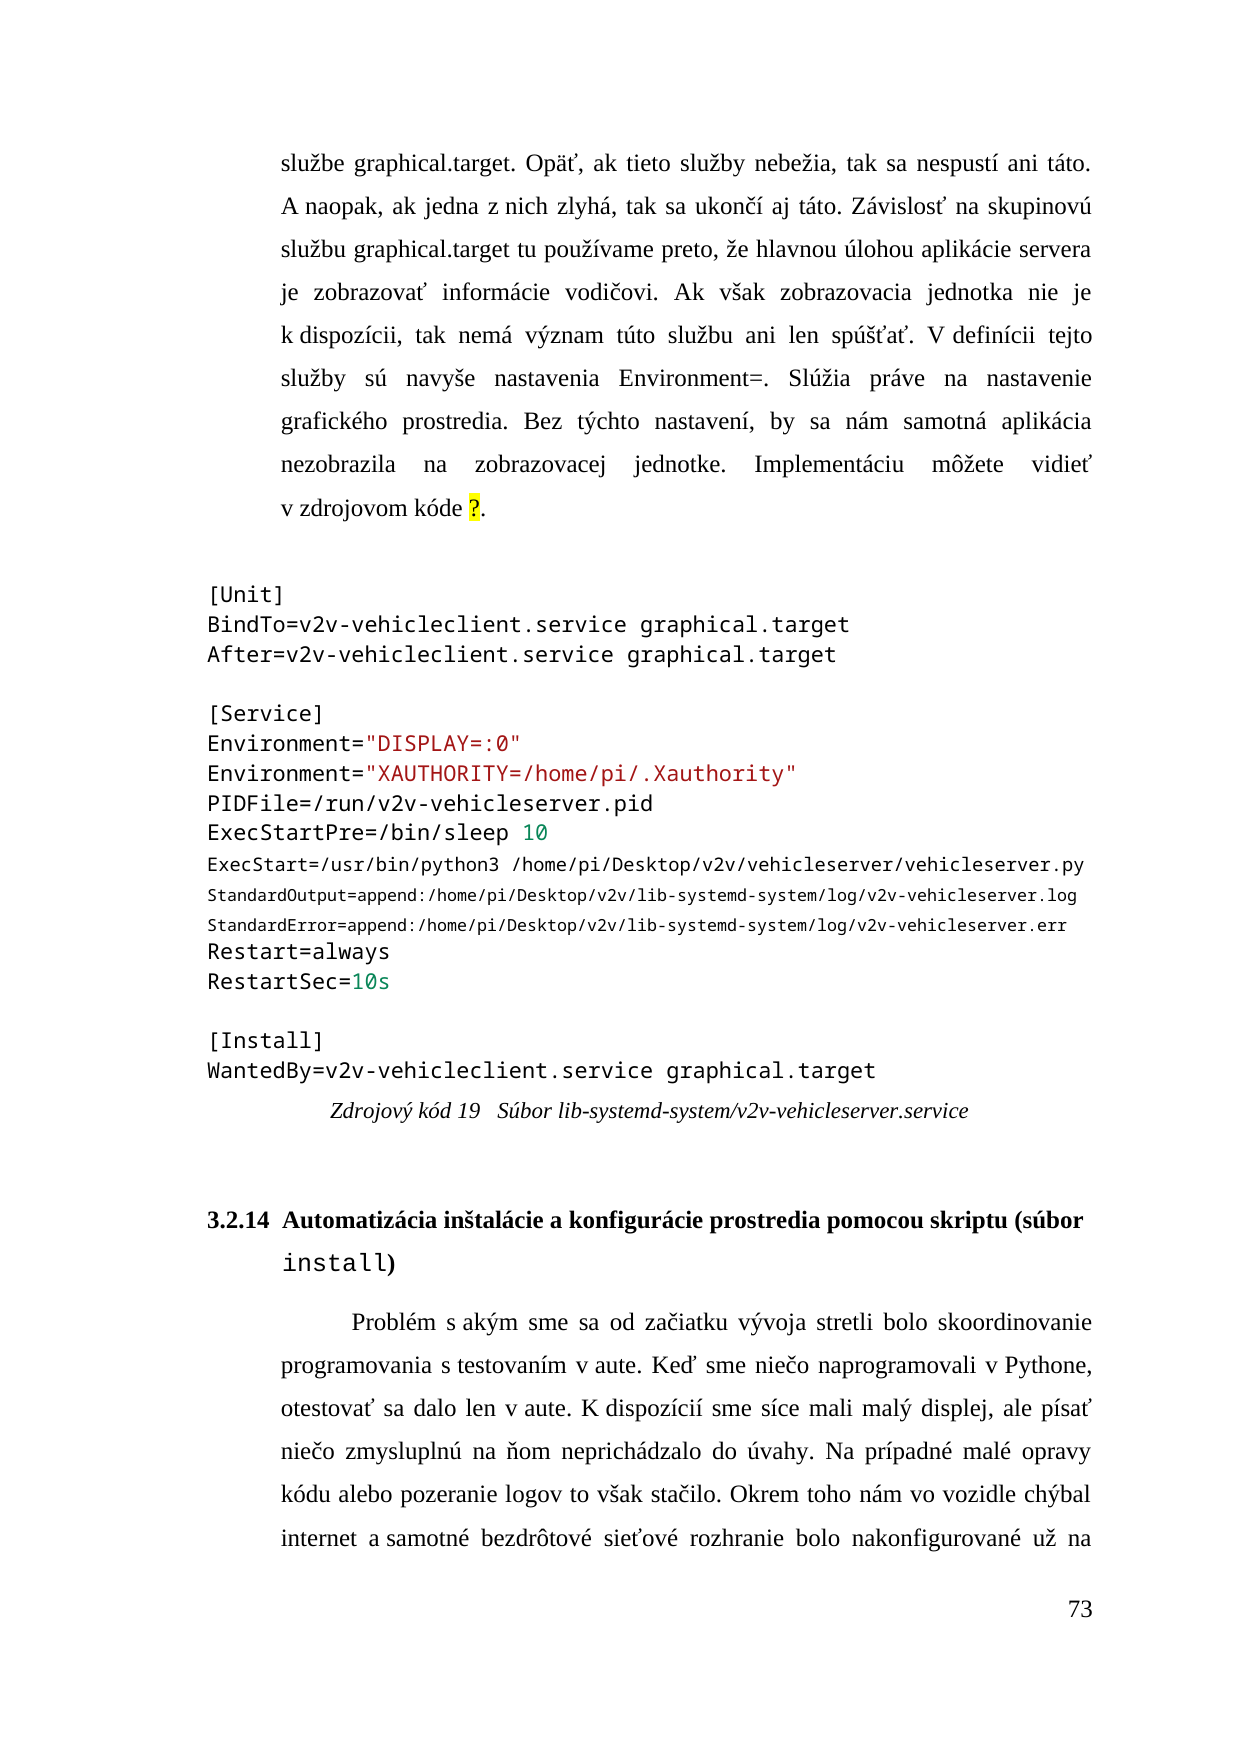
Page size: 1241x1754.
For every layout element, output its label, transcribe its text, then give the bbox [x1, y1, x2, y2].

text BindTo=v2v-vehicleclient.service graphical.target [207, 609, 1092, 638]
subtitle 3.2.14 Automatizácia inštalácie a konfigurácie prostredia pomocou skriptu (súbor install) [207, 1205, 1092, 1279]
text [281, 148, 1092, 521]
text After=v2v-vehicleclient.service graphical.target [207, 638, 1092, 668]
text RestartSec=10s [207, 966, 1092, 996]
text Environment="DISPLAY=:0" [207, 728, 1092, 758]
text [Install] [207, 1026, 1092, 1055]
text [Unit] [207, 579, 1092, 609]
text ExecStartPre=/bin/sleep 10 [207, 817, 1092, 847]
text Restart=always [207, 936, 1092, 966]
text Environment="XAUTHORITY=/home/pi/.Xauthority" [207, 758, 1092, 787]
text WantedBy=v2v-vehicleclient.service graphical.target [207, 1055, 1092, 1085]
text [281, 1307, 1092, 1551]
text StandardError=append:/home/pi/Desktop/v2v/lib-systemd-system/log/v2v-vehicleserver.err [207, 906, 1092, 936]
text PIDFile=/run/v2v-vehicleserver.pid [207, 787, 1092, 817]
text StandardOutput=append:/home/pi/Desktop/v2v/lib-systemd-system/log/v2v-vehicleserver.log [207, 877, 1092, 906]
text [Service] [207, 698, 1092, 728]
text ExecStart=/usr/bin/python3 /home/pi/Desktop/v2v/vehicleserver/vehicleserver.py [207, 847, 1092, 877]
